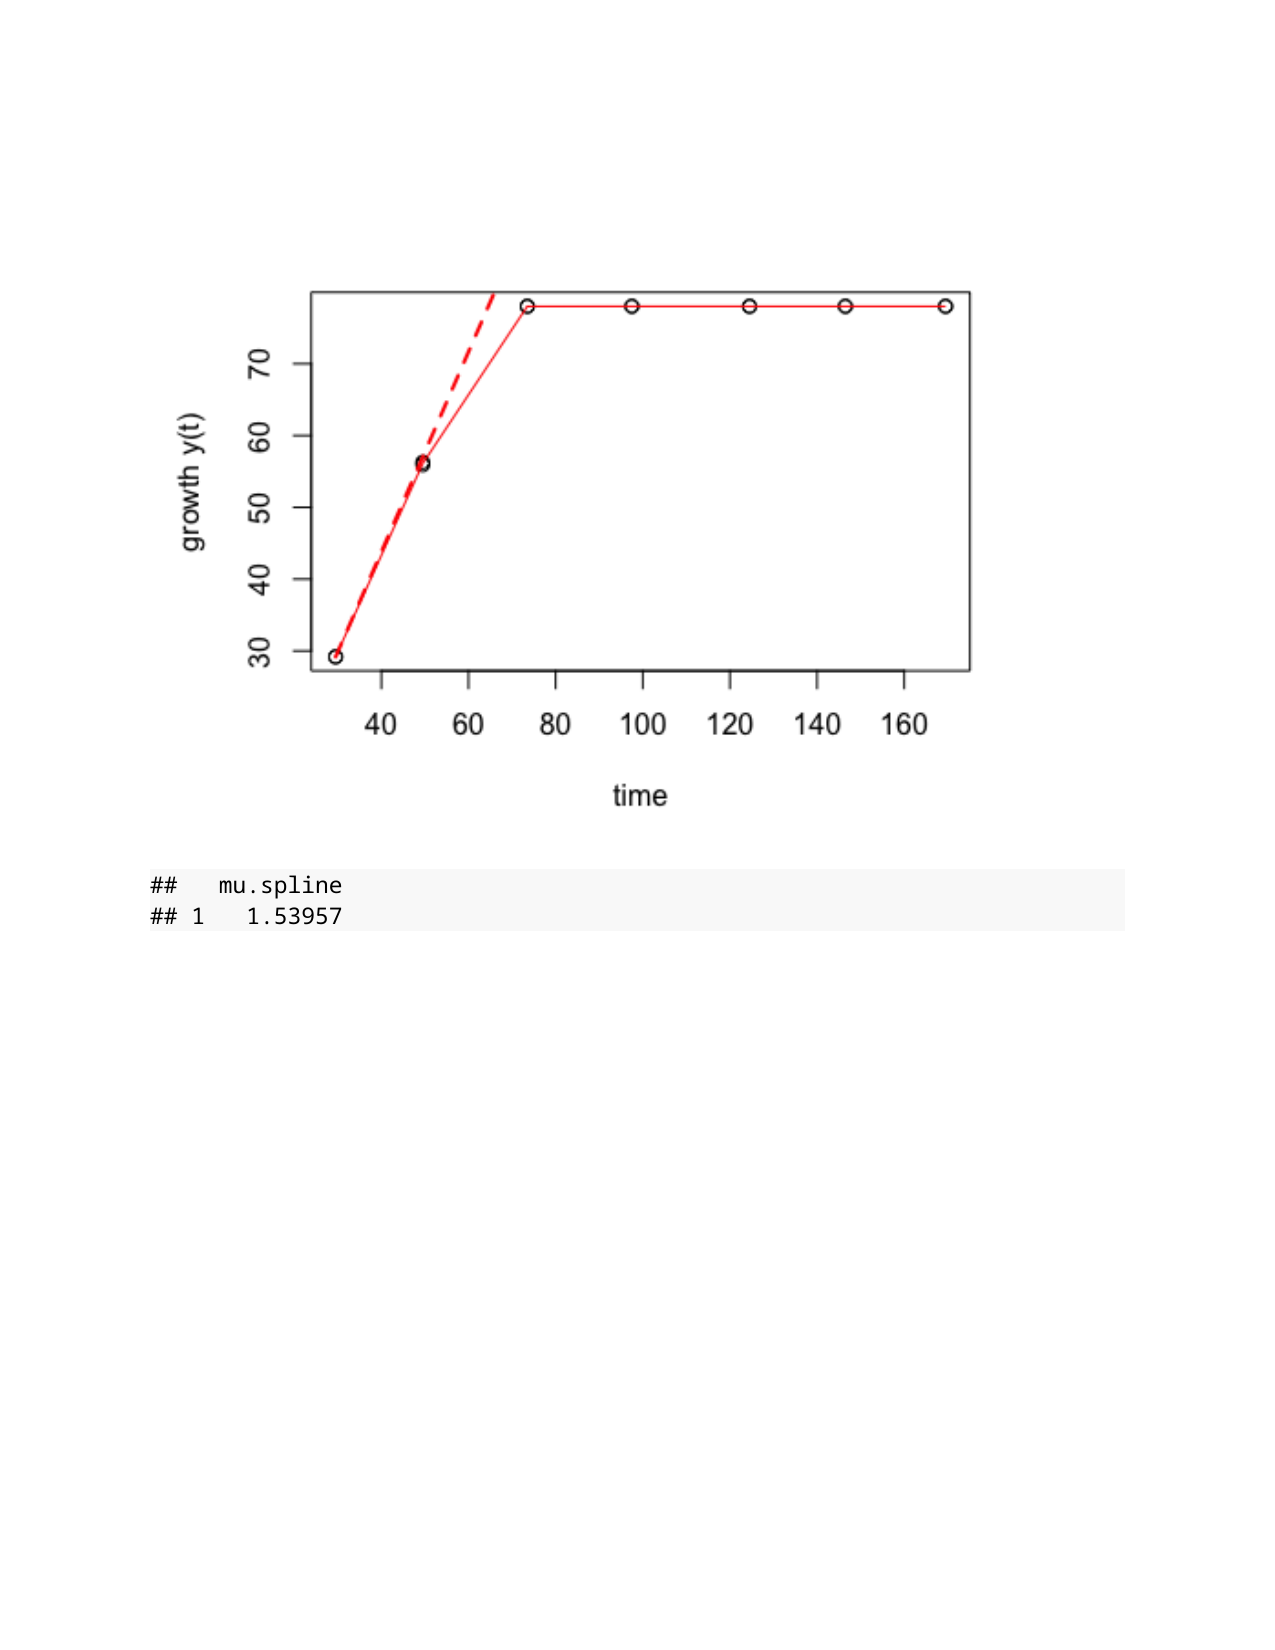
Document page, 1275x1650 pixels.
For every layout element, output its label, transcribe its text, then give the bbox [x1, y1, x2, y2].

picture [168, 150, 1044, 850]
text ## mu.spline ## 1 1.53957 [150, 869, 1125, 931]
